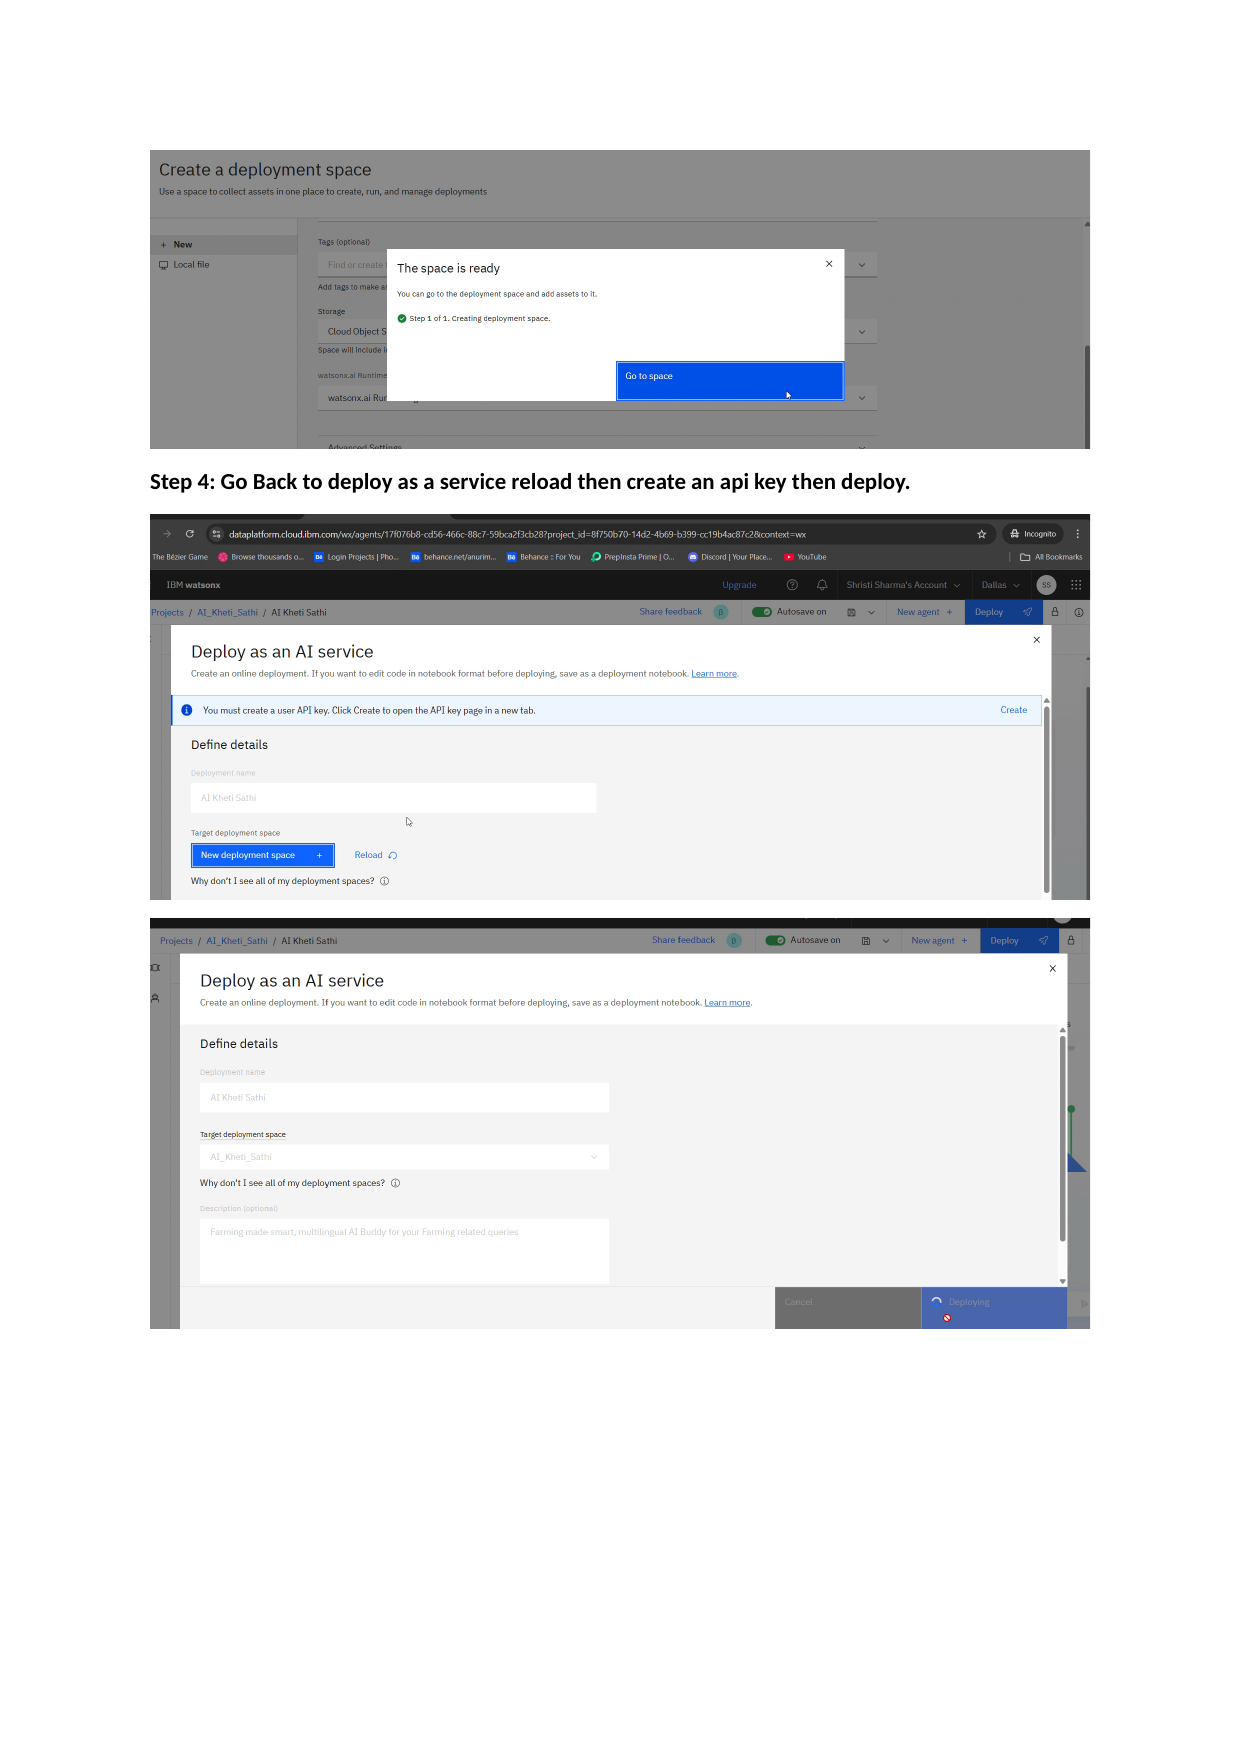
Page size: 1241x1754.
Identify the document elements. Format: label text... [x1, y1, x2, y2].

picture [150, 150, 1091, 449]
picture [150, 514, 1091, 900]
picture [150, 918, 1091, 1329]
text Step 4: Go Back to deploy as a service reload then create an api key then deploy. [150, 467, 1090, 495]
